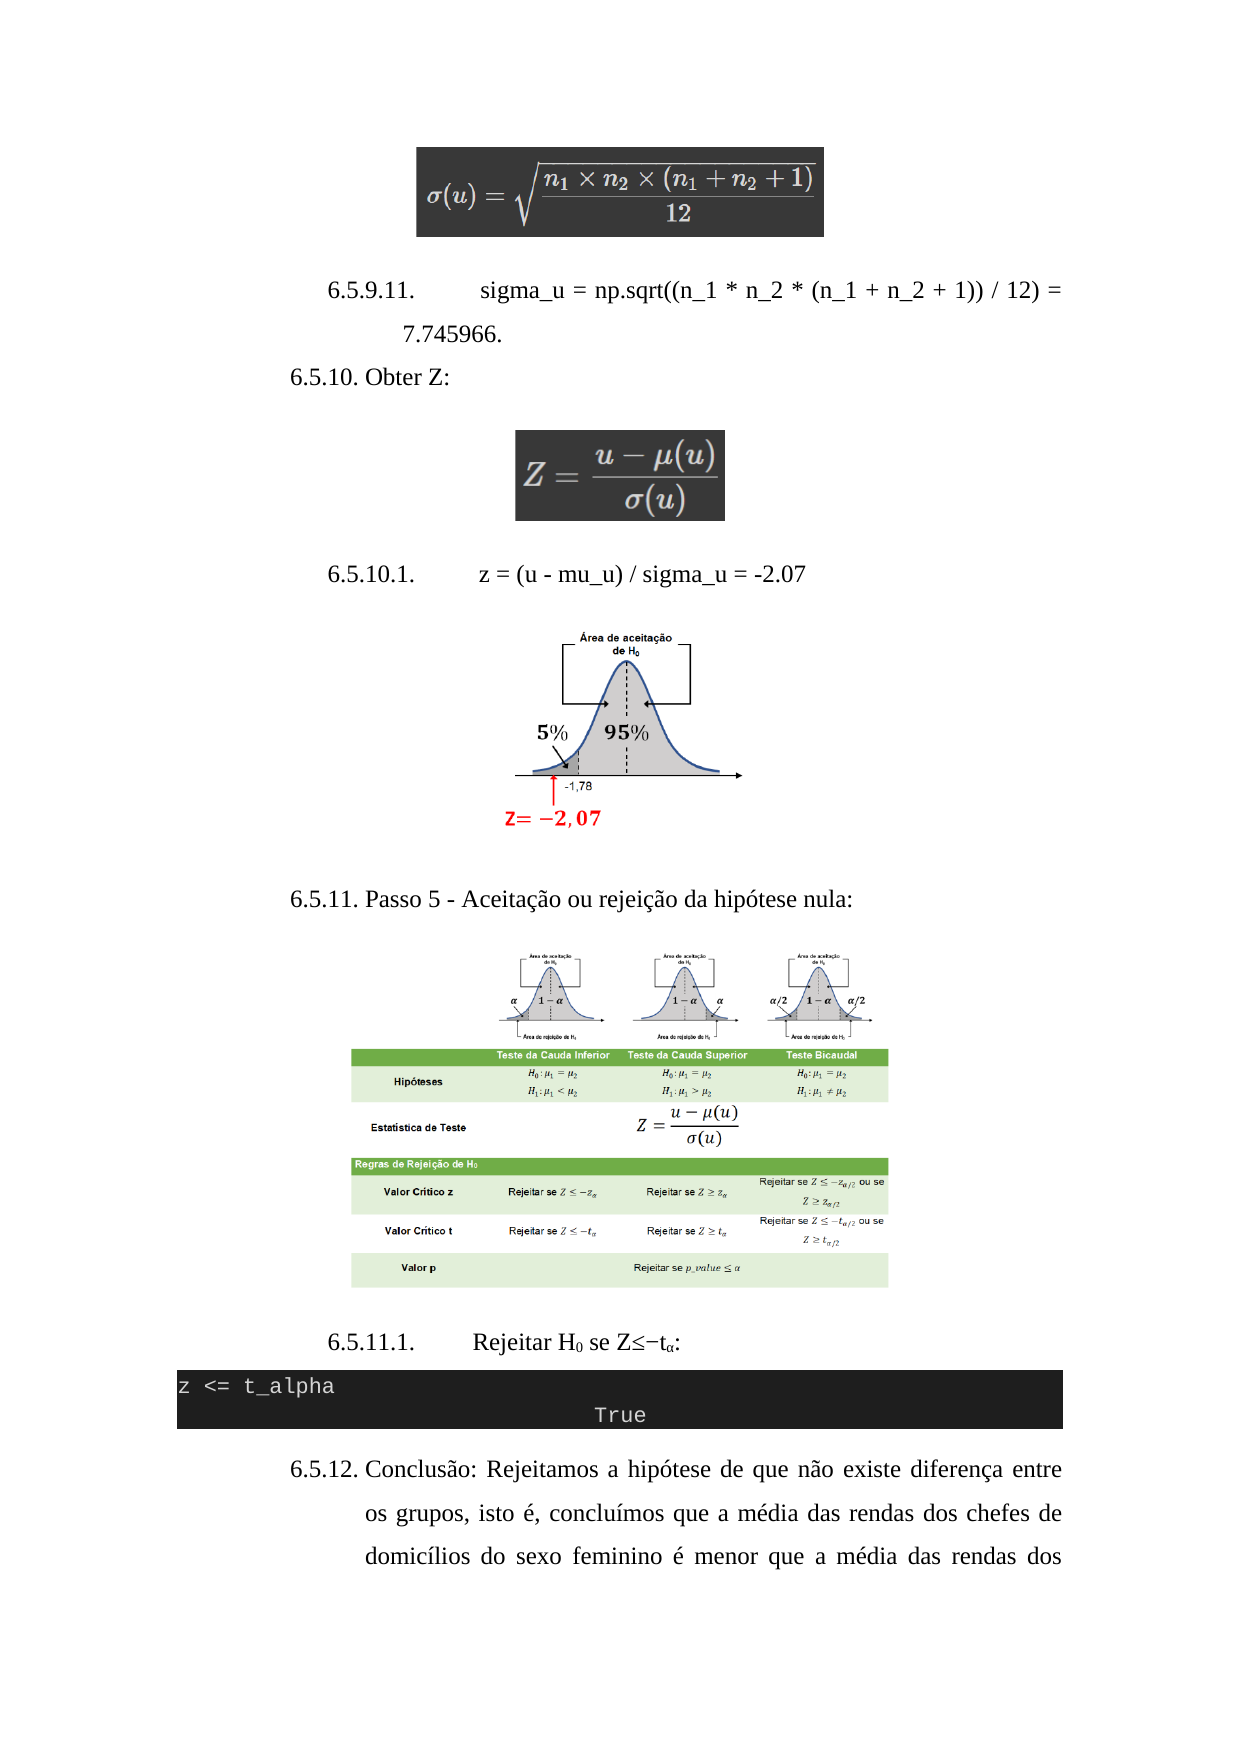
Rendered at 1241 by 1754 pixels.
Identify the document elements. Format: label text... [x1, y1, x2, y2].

list z = (u - mu_u) / sigma_u = -2.07 [327, 559, 1063, 588]
list Passo 5 - Aceitação ou rejeição da hipótese nula: [290, 884, 1063, 912]
picture [491, 627, 749, 845]
list sigma_u = np.sqrt((n_1 * n_2 * (n_1 + n_2 + 1)) / 12) = 7.745966. [327, 276, 1063, 347]
text z <= t_alpha [177, 1370, 1063, 1400]
picture [351, 951, 889, 1288]
picture [416, 147, 824, 237]
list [290, 1454, 1063, 1569]
text True [177, 1400, 1063, 1429]
list Rejeitar H0 se Z≤−tα: [327, 1327, 1063, 1356]
picture [515, 430, 725, 521]
list Obter Z: [290, 362, 1063, 391]
